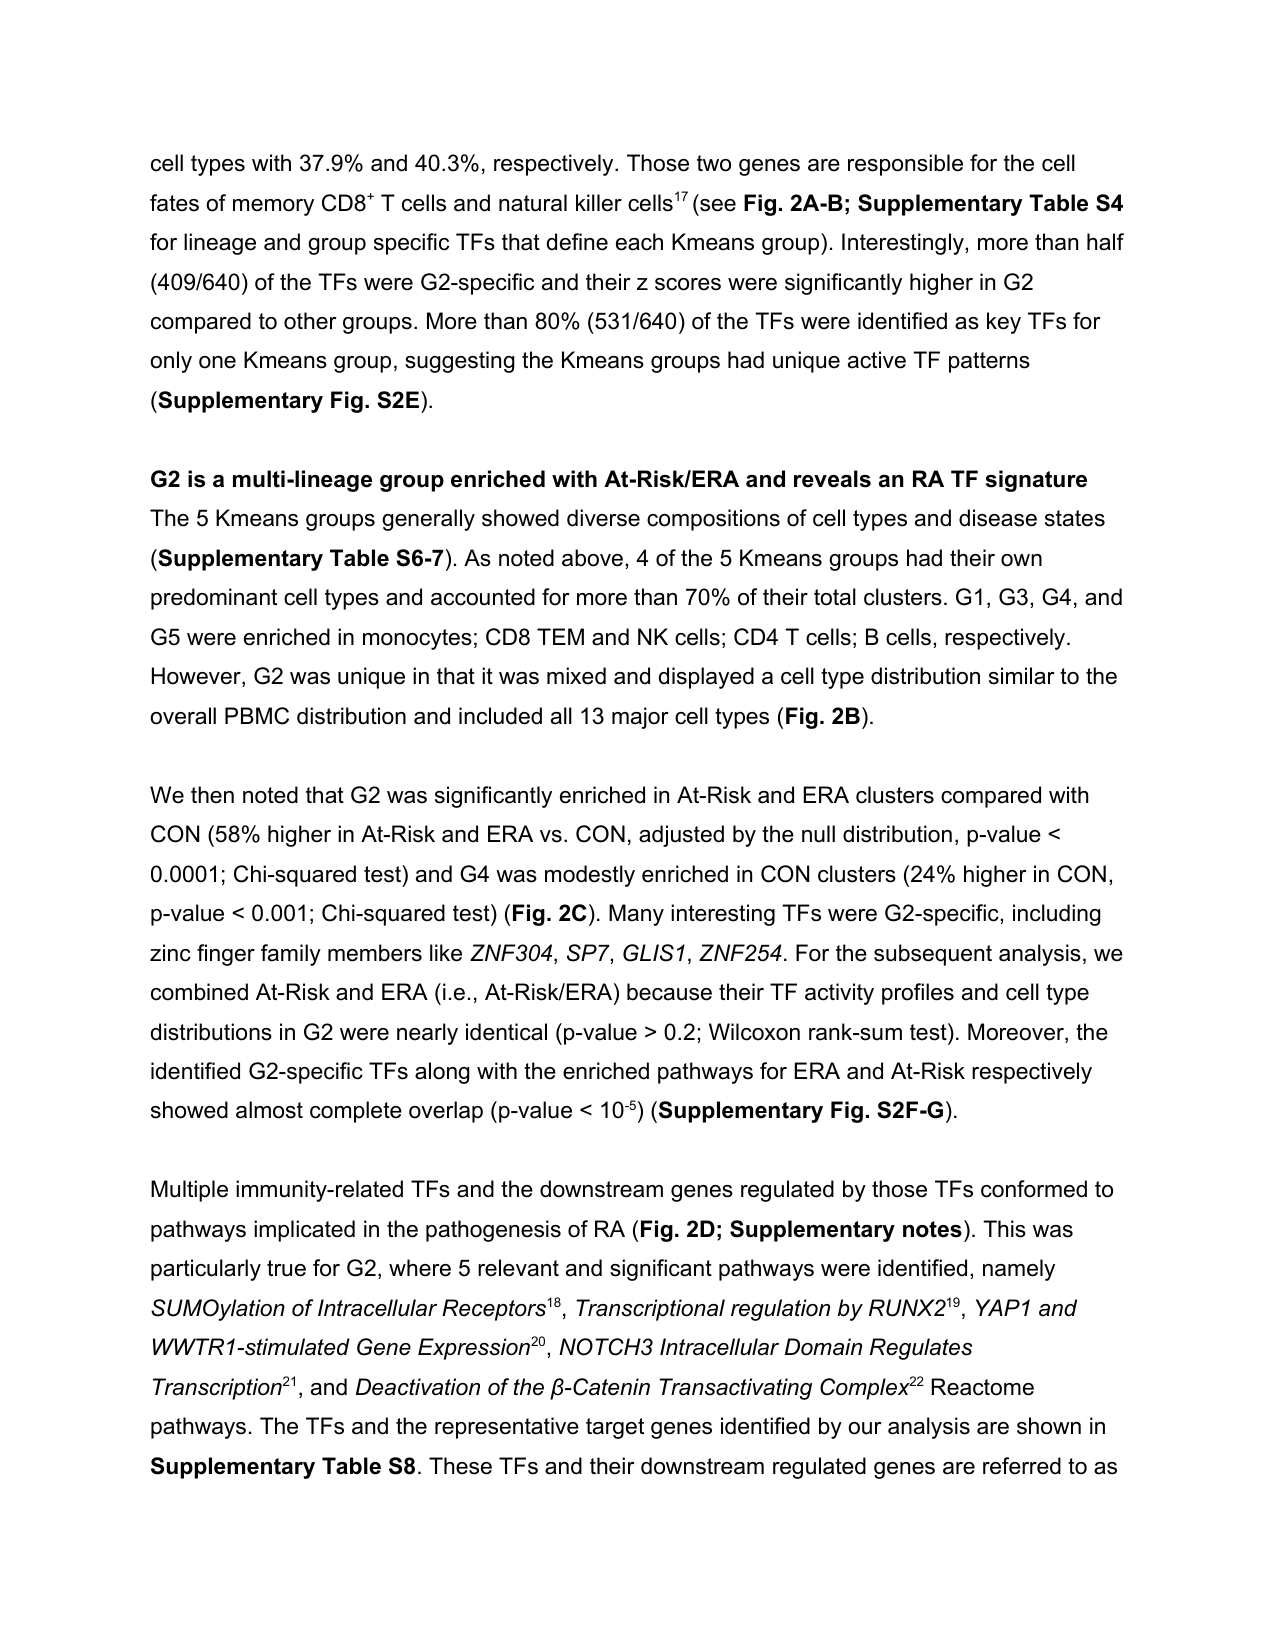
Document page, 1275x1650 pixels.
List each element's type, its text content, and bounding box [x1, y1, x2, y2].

text The 5 Kmeans groups generally showed diverse compositions of cell types and disease states (Supplementary Table S6-7). As noted above, 4 of the 5 Kmeans groups had their own predominant cell types and accounted for more than 70% of their total clusters. G1, G3, G4, and G5 were enriched in monocytes; CD8 TEM and NK cells; CD4 T cells; B cells, respectively. However, G2 was unique in that it was mixed and displayed a cell type distribution similar to the overall PBMC distribution and included all 13 major cell types (Fig. 2B). [150, 505, 1125, 729]
text We then noted that G2 was significantly enriched in At-Risk and ERA clusters compared with CON (58% higher in At-Risk and ERA vs. CON, adjusted by the null distribution, p-value < 0.0001; Chi-squared test) and G4 was modestly enriched in CON clusters (24% higher in CON, p-value < 0.001; Chi-squared test) (Fig. 2C). Many interesting TFs were G2-specific, including zinc finger family members like ZNF304, SP7, GLIS1, ZNF254. For the subsequent analysis, we combined At-Risk and ERA (i.e., At-Risk/ERA) because their TF activity profiles and cell type distributions in G2 were nearly identical (p-value > 0.2; Wilcoxon rank-sum test). Moreover, the identified G2-specific TFs along with the enriched pathways for ERA and At-Risk respectively showed almost complete overlap (p-value < 10-5) (Supplementary Fig. S2F-G). [150, 782, 1125, 1124]
subtitle G2 is a multi-lineage group enriched with At-Risk/ERA and reveals an RA TF signature [150, 466, 1125, 492]
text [150, 1176, 1125, 1479]
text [150, 150, 1125, 413]
